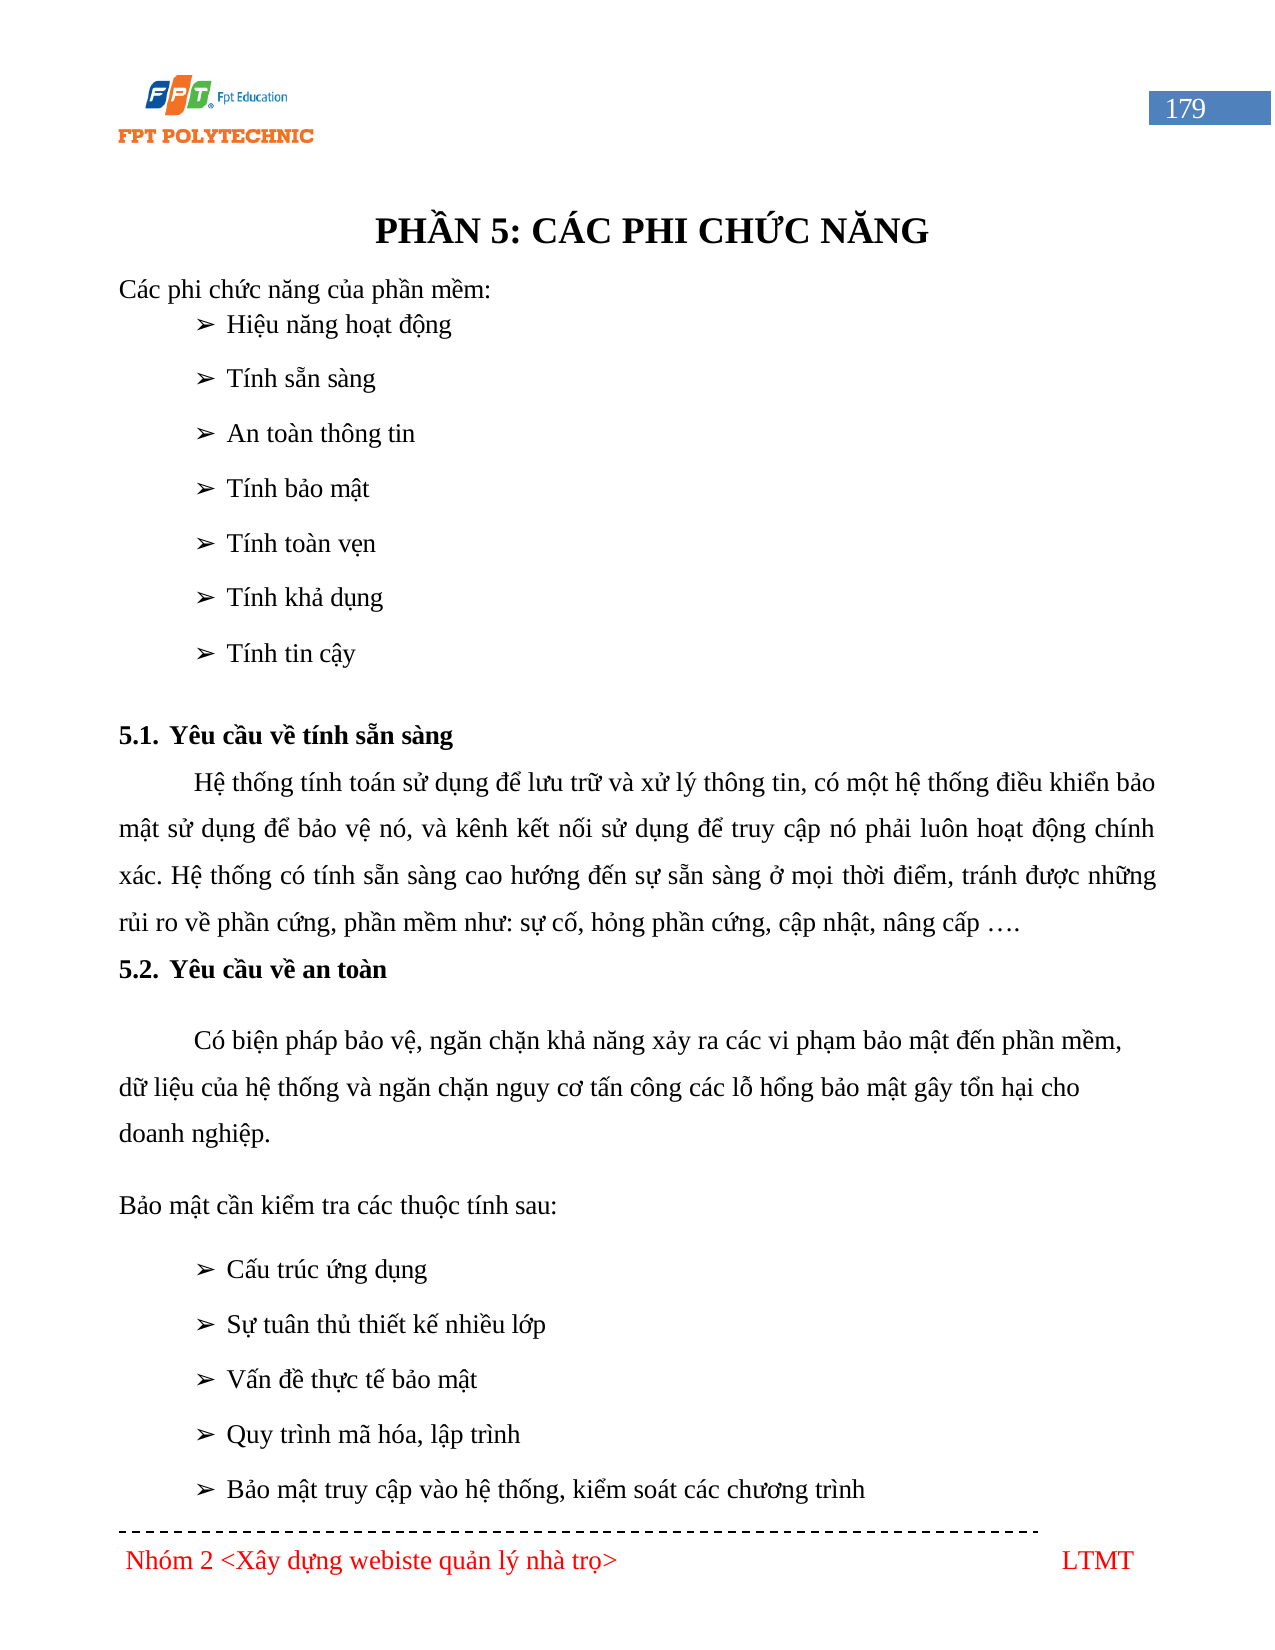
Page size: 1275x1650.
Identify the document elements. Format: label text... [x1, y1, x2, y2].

list Tính sẵn sàng [193, 358, 1200, 395]
list Quy trình mã hóa, lập trình [193, 1415, 1200, 1452]
list Hiệu năng hoạt động [193, 304, 1200, 340]
list Tính tin cậy [193, 633, 1200, 670]
list Tính toàn vẹn [193, 523, 1200, 560]
list Vấn đề thực tế bảo mật [193, 1360, 1200, 1397]
picture [118, 75, 314, 143]
text Có biện pháp bảo vệ, ngăn chặn khả năng xảy ra các vi phạm bảo mật đến phần mềm, dữ liệu của hệ thống và ngăn chặn nguy cơ tấn công các lỗ hổng bảo mật gây tổn hại cho doanh nghiệp. [118, 1024, 1152, 1149]
list Bảo mật truy cập vào hệ thống, kiểm soát các chương trình [193, 1469, 1200, 1506]
list Tính khả dụng [193, 578, 1200, 615]
list Tính bảo mật [193, 468, 1200, 505]
text Hệ thống tính toán sử dụng để lưu trữ và xử lý thông tin, có một hệ thống điều khiển bảo mật sử dụng để bảo vệ nó, và kênh kết nối sử dụng để truy cập nó phải luôn hoạt động chính xác. Hệ thống có tính sẵn sàng cao hướng đến sự sẵn sàng ở mọi thời điểm, tránh được những rủi ro về phần cứng, phần mềm như: sự cố, hỏng phần cứng, cập nhật, nâng cấp …. [118, 766, 1156, 937]
subtitle PHẦN 5: CÁC PHI CHỨC NĂNG [179, 209, 1125, 252]
subtitle Yêu cầu về tính sẵn sàng [118, 719, 1200, 750]
text Bảo mật cần kiểm tra các thuộc tính sau: [118, 1189, 1200, 1220]
text Các phi chức năng của phần mềm: [118, 273, 1200, 304]
subtitle Yêu cầu về an toàn [118, 953, 1200, 984]
list Cấu trúc ứng dụng [193, 1250, 1200, 1287]
list Sự tuân thủ thiết kế nhiều lớp [193, 1305, 1200, 1342]
list An toàn thông tin [193, 413, 1200, 450]
